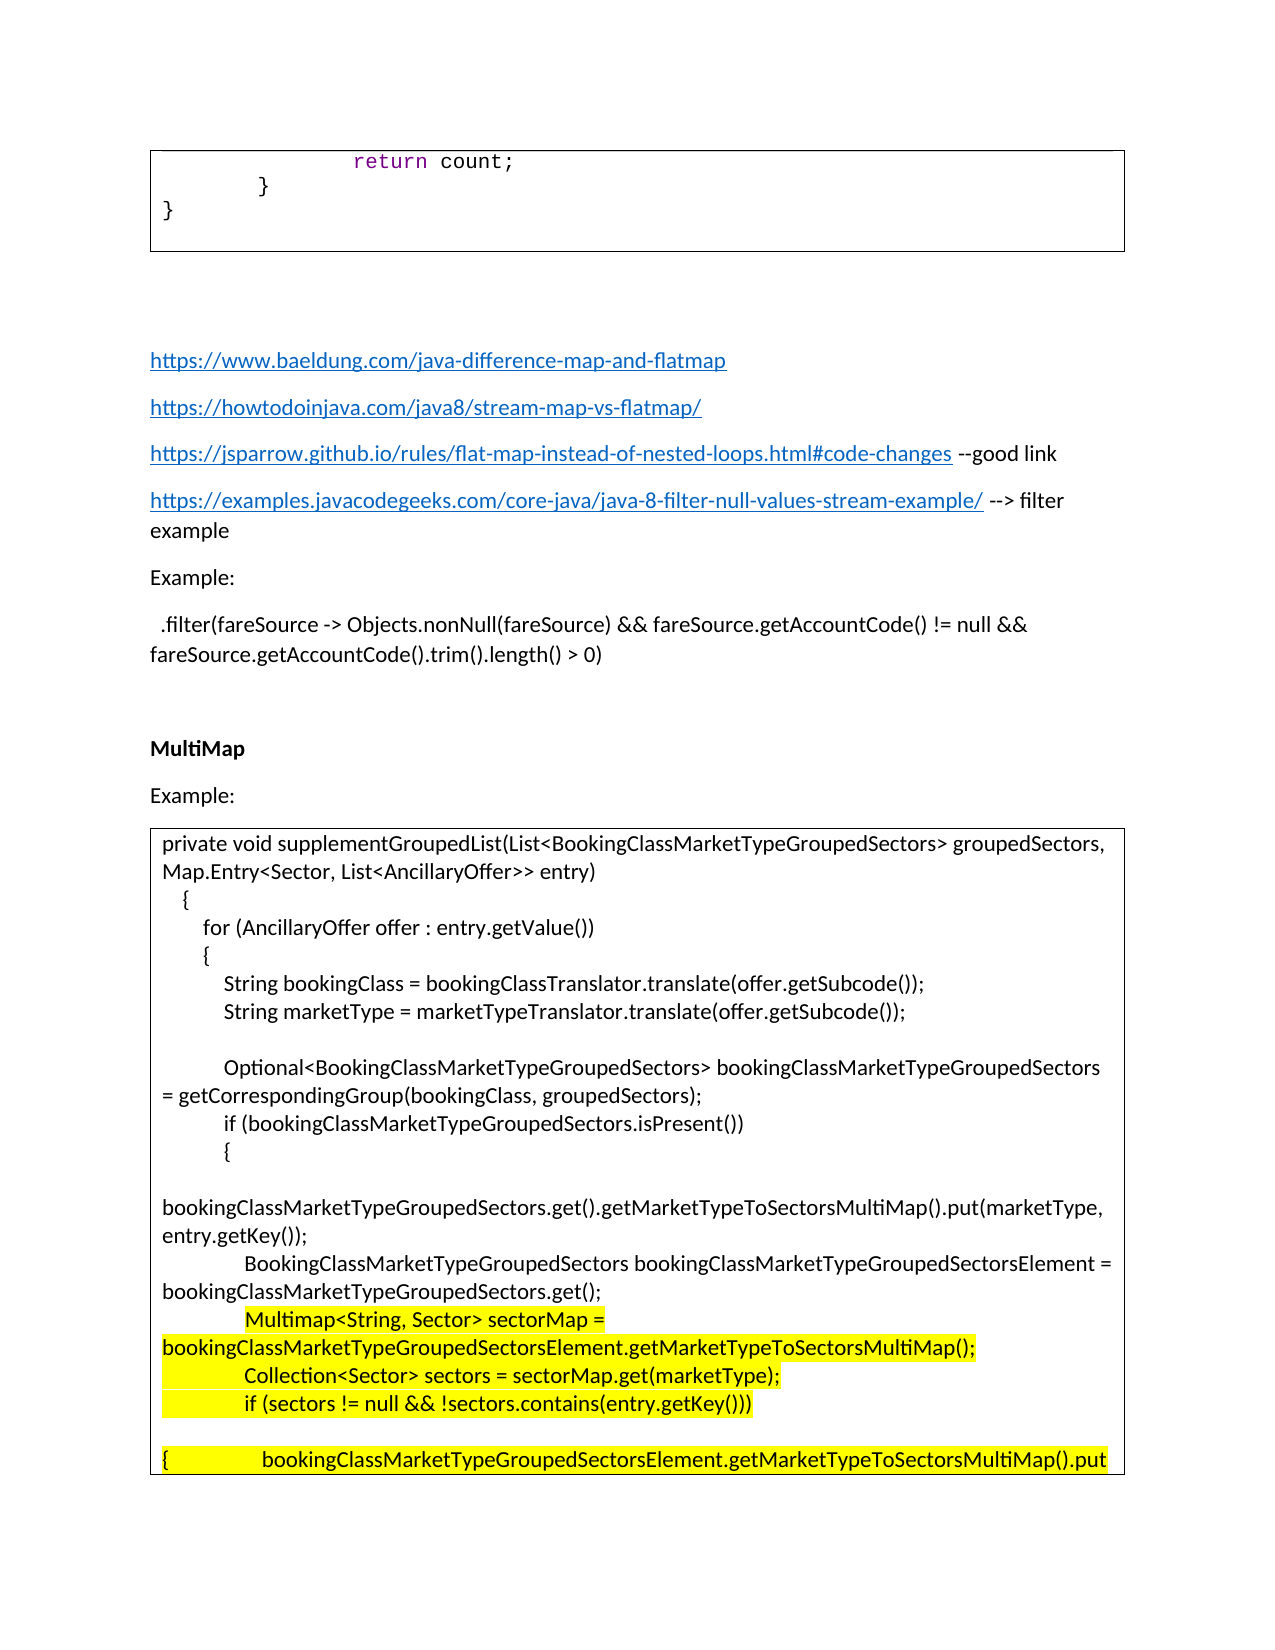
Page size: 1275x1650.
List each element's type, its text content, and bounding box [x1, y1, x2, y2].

text https://jsparrow.github.io/rules/flat-map-instead-of-nested-loops.html#code-changes --good link [150, 439, 1125, 468]
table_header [151, 829, 1124, 1474]
text Example: [150, 563, 1125, 592]
text https://www.baeldung.com/java-difference-map-and-flatmap [150, 346, 1125, 374]
text Example: [150, 781, 1125, 809]
text https://examples.javacodegeeks.com/core-java/java-8-filter-null-values-stream-example/ --> filter example [150, 486, 1125, 545]
text MultiMap [150, 734, 1125, 762]
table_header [151, 151, 1124, 251]
text .filter(fareSource -> Objects.nonNull(fareSource) && fareSource.getAccountCode() != null && fareSource.getAccountCode().trim().length() > 0) [150, 610, 1125, 669]
text https://howtodoinjava.com/java8/stream-map-vs-flatmap/ [150, 393, 1125, 421]
